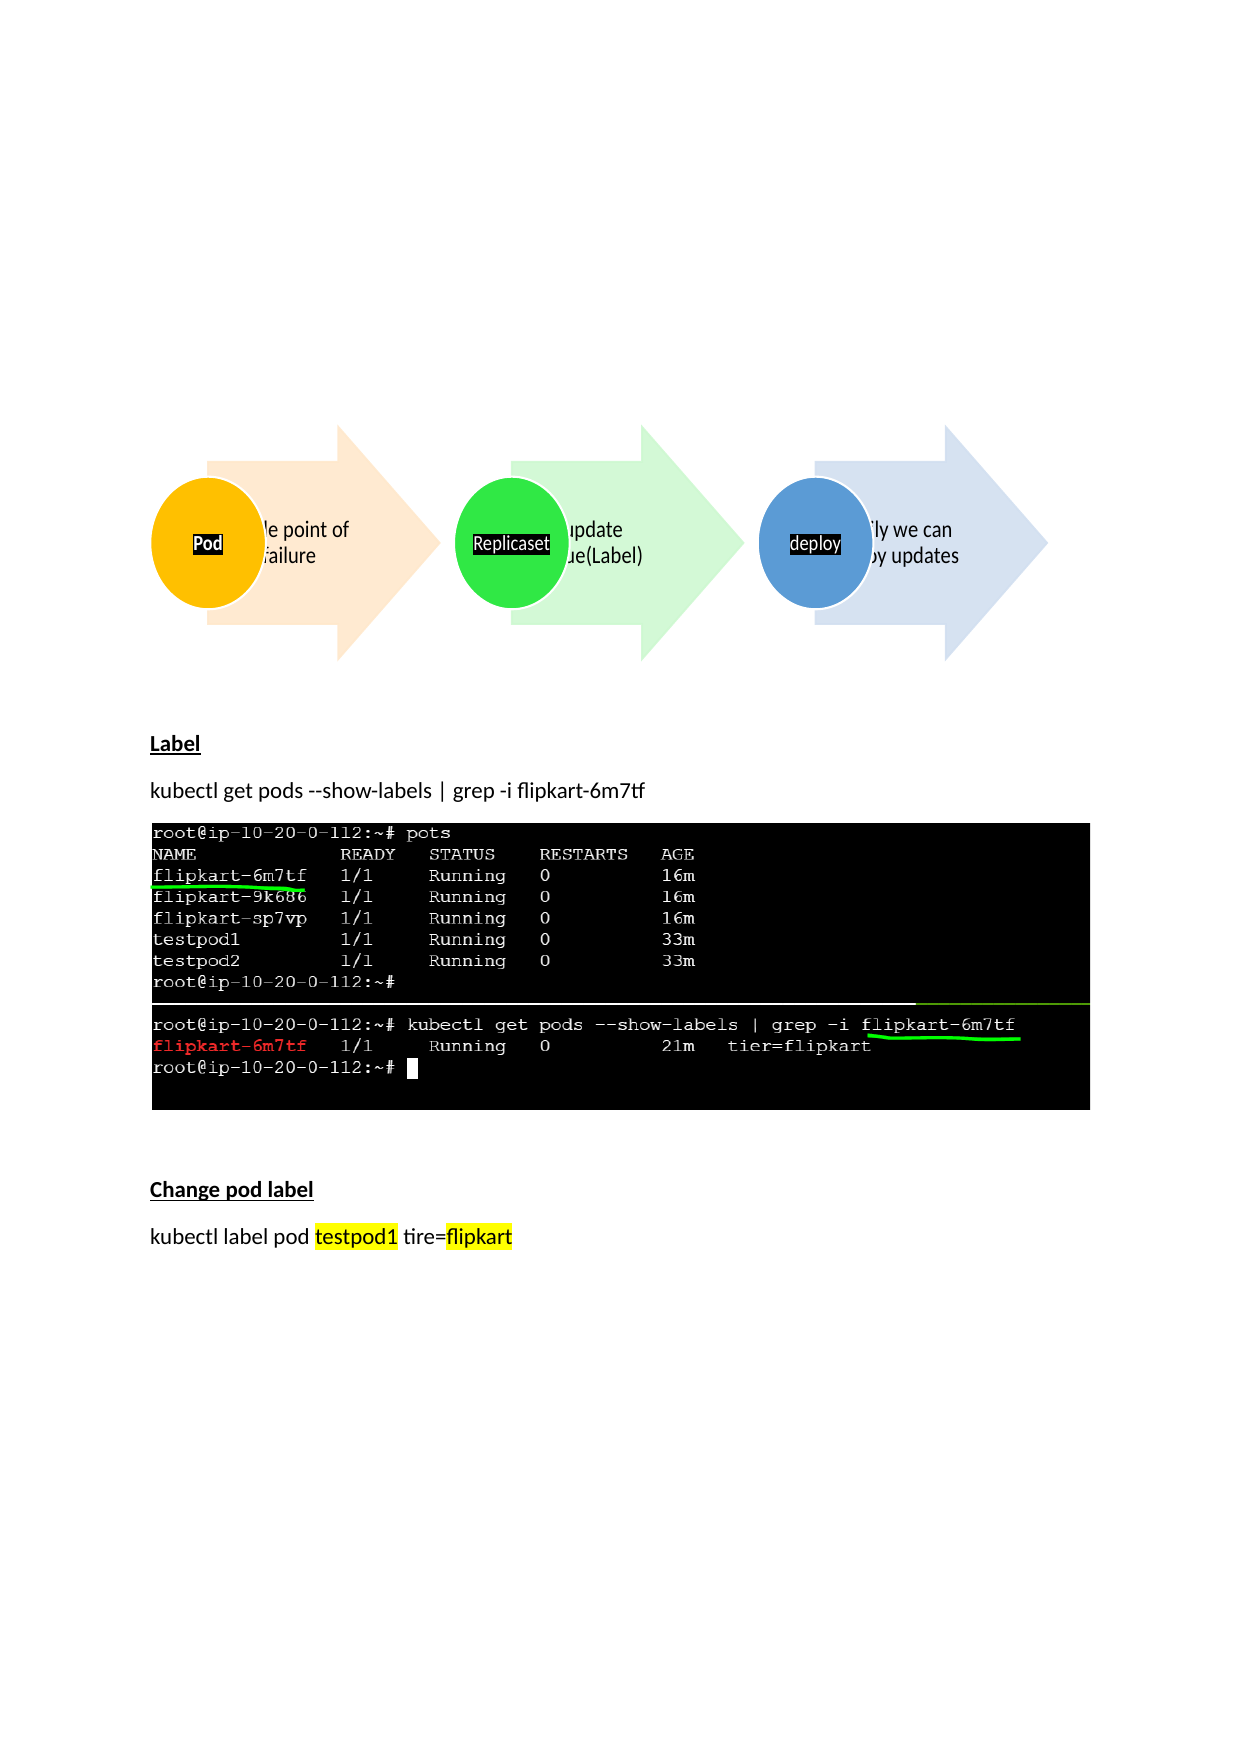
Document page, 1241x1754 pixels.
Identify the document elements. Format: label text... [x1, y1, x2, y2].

text kubectl get pods --show-labels | grep -i flipkart-6m7tf [150, 776, 1090, 804]
picture [150, 823, 1091, 1110]
text kubectl label pod testpod1 tire=flipkart [150, 1222, 1090, 1250]
text Change pod label [150, 1176, 1090, 1203]
text Label [150, 729, 1090, 757]
